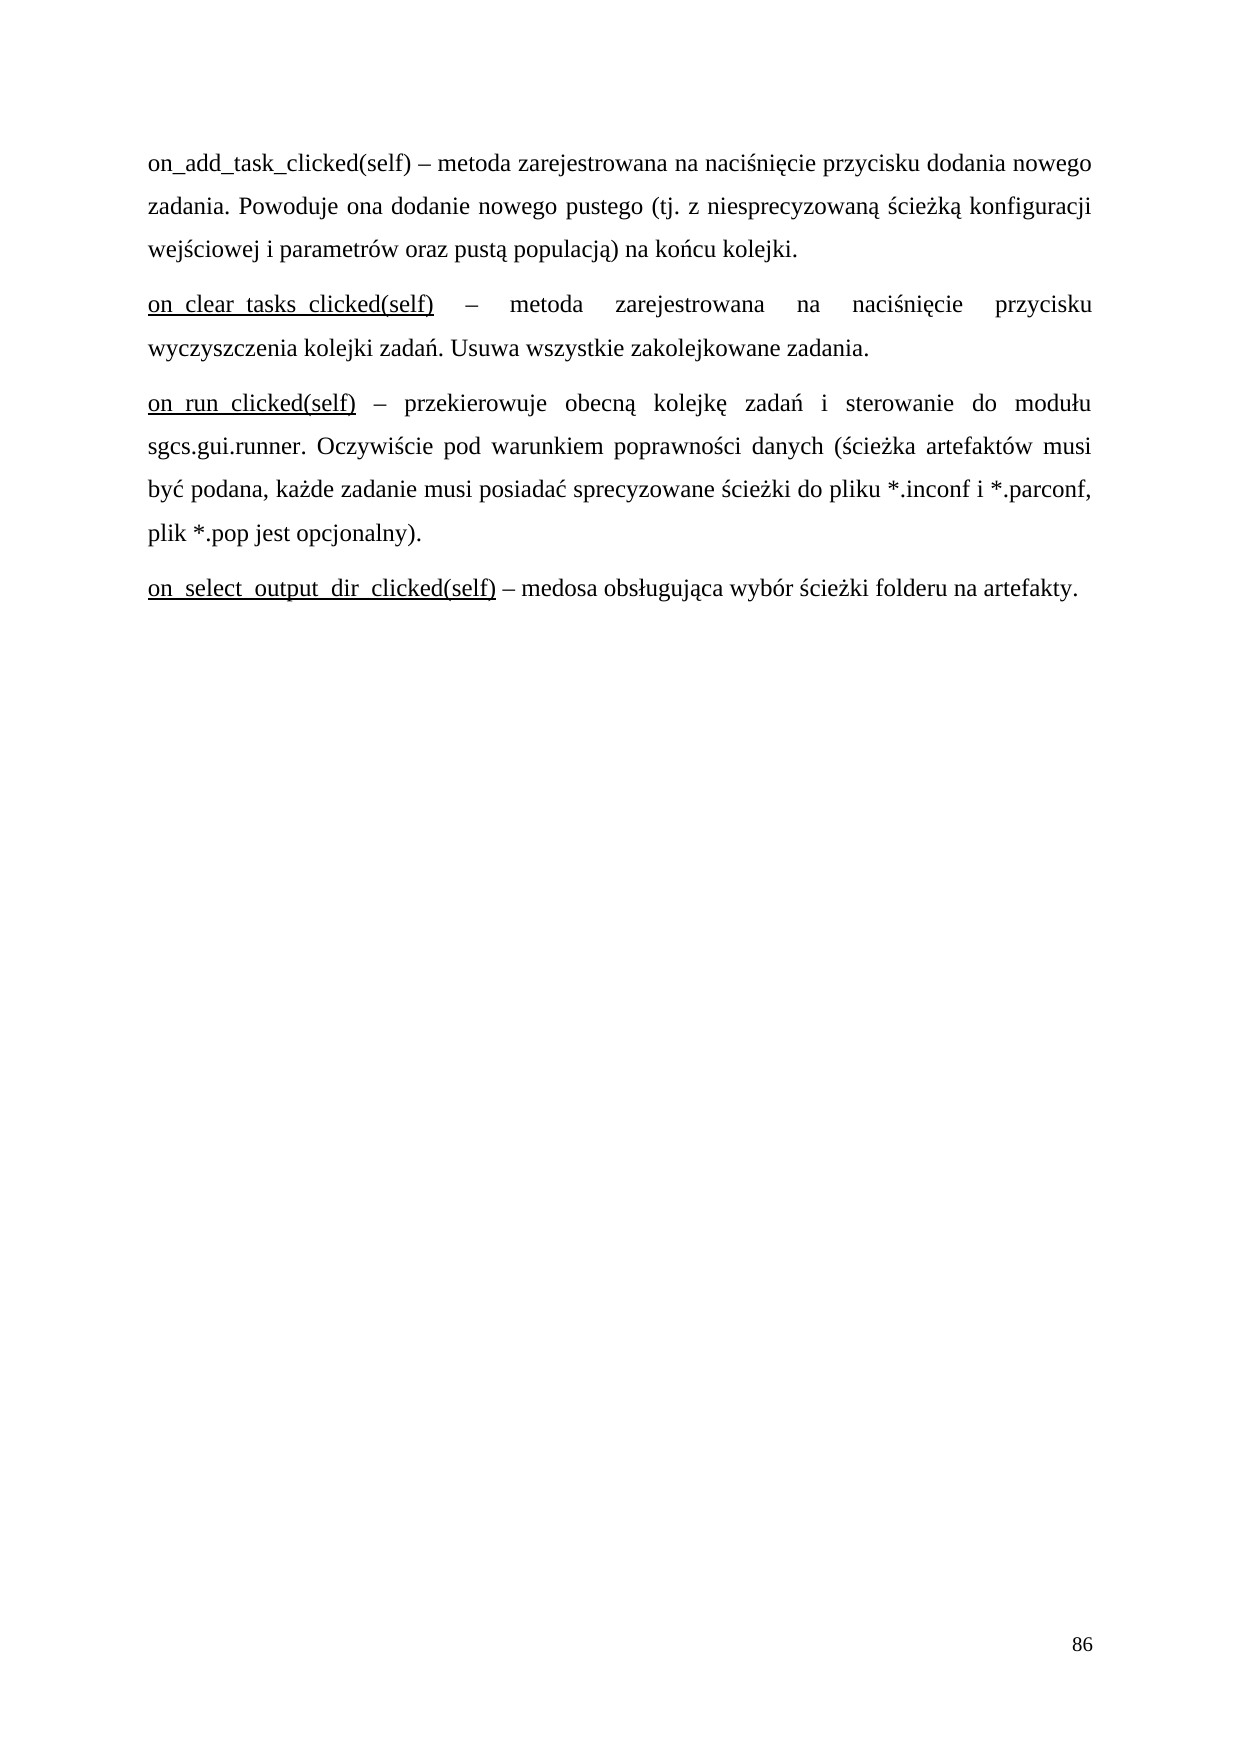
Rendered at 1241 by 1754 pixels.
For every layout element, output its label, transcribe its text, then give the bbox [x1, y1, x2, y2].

text on_select_output_dir_clicked(self) – medosa obsługująca wybór ścieżki folderu na artefakty. [148, 573, 1093, 602]
text on_run_clicked(self) – przekierowuje obecną kolejkę zadań i sterowanie do modułu sgcs.gui.runner. Oczywiście pod warunkiem poprawności danych (ścieżka artefaktów musi być podana, każde zadanie musi posiadać sprecyzowane ścieżki do pliku *.inconf i *.parconf, plik *.pop jest opcjonalny). [148, 388, 1093, 546]
text on_clear_tasks_clicked(self) – metoda zarejestrowana na naciśnięcie przycisku wyczyszczenia kolejki zadań. Usuwa wszystkie zakolejkowane zadania. [148, 289, 1093, 361]
text on_add_task_clicked(self) – metoda zarejestrowana na naciśnięcie przycisku dodania nowego zadania. Powoduje ona dodanie nowego pustego (tj. z niesprecyzowaną ścieżką konfiguracji wejściowej i parametrów oraz pustą populacją) na końcu kolejki. [148, 148, 1093, 263]
